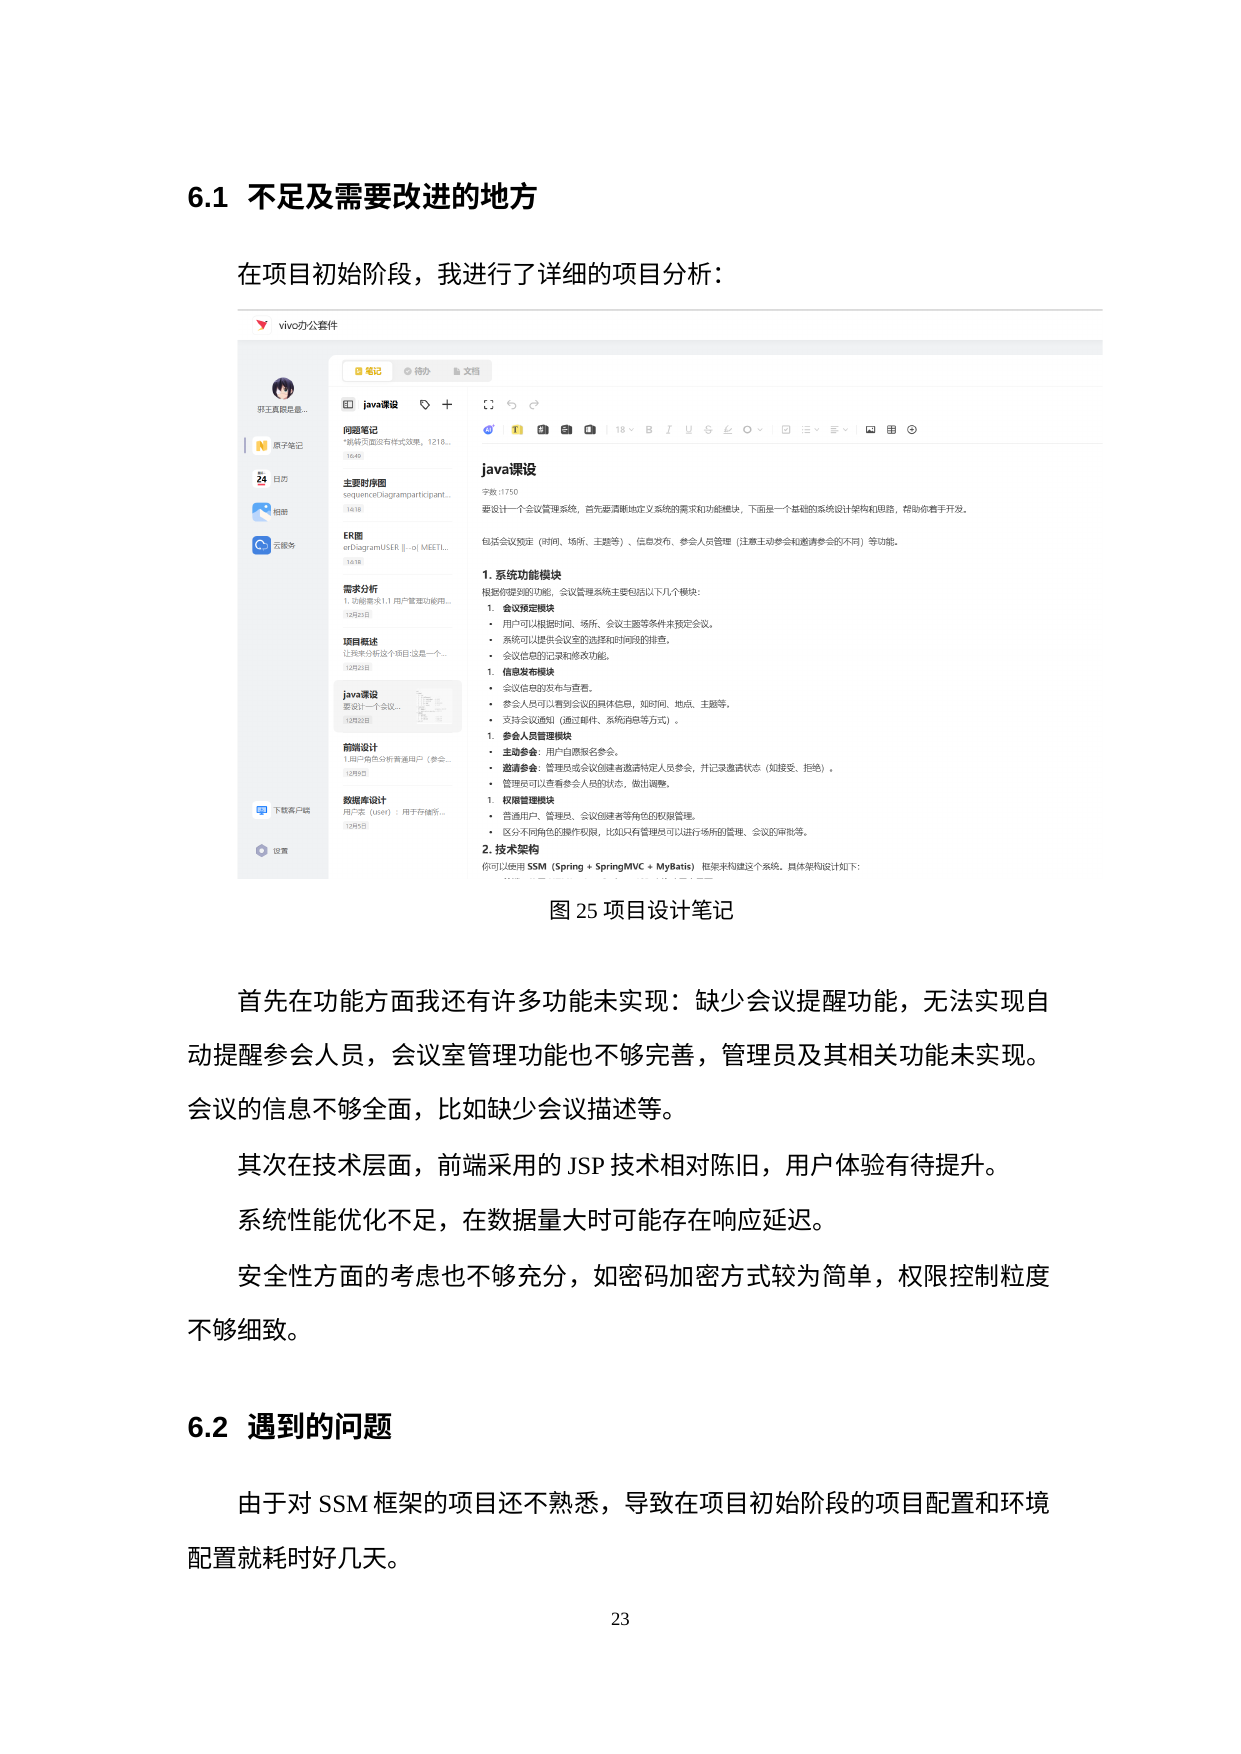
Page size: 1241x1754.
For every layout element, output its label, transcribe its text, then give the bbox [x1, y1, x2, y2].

text 系统性能优化不足，在数据量大时可能存在响应延迟。 [187, 1201, 1053, 1237]
text 首先在功能方面我还有许多功能未实现：缺少会议提醒功能，无法实现自动提醒参会人员，会议室管理功能也不够完善，管理员及其相关功能未实现。会议的信息不够全面，比如缺少会议描述等。 [187, 981, 1053, 1126]
text 安全性方面的考虑也不够充分，如密码加密方式较为简单，权限控制粒度不够细致。 [187, 1256, 1053, 1347]
picture [237, 309, 1103, 879]
subtitle 遇到的问题 [187, 1392, 1053, 1457]
text 其次在技术层面，前端采用的JSP技术相对陈旧，用户体验有待提升。 [187, 1145, 1053, 1181]
text 在项目初始阶段，我进行了详细的项目分析： [187, 254, 1053, 290]
subtitle 不足及需要改进的地方 [187, 162, 1053, 227]
text 图25 项目设计笔记 [187, 893, 1053, 925]
text 由于对SSM框架的项目还不熟悉，导致在项目初始阶段的项目配置和环境配置就耗时好几天。 [187, 1484, 1053, 1574]
